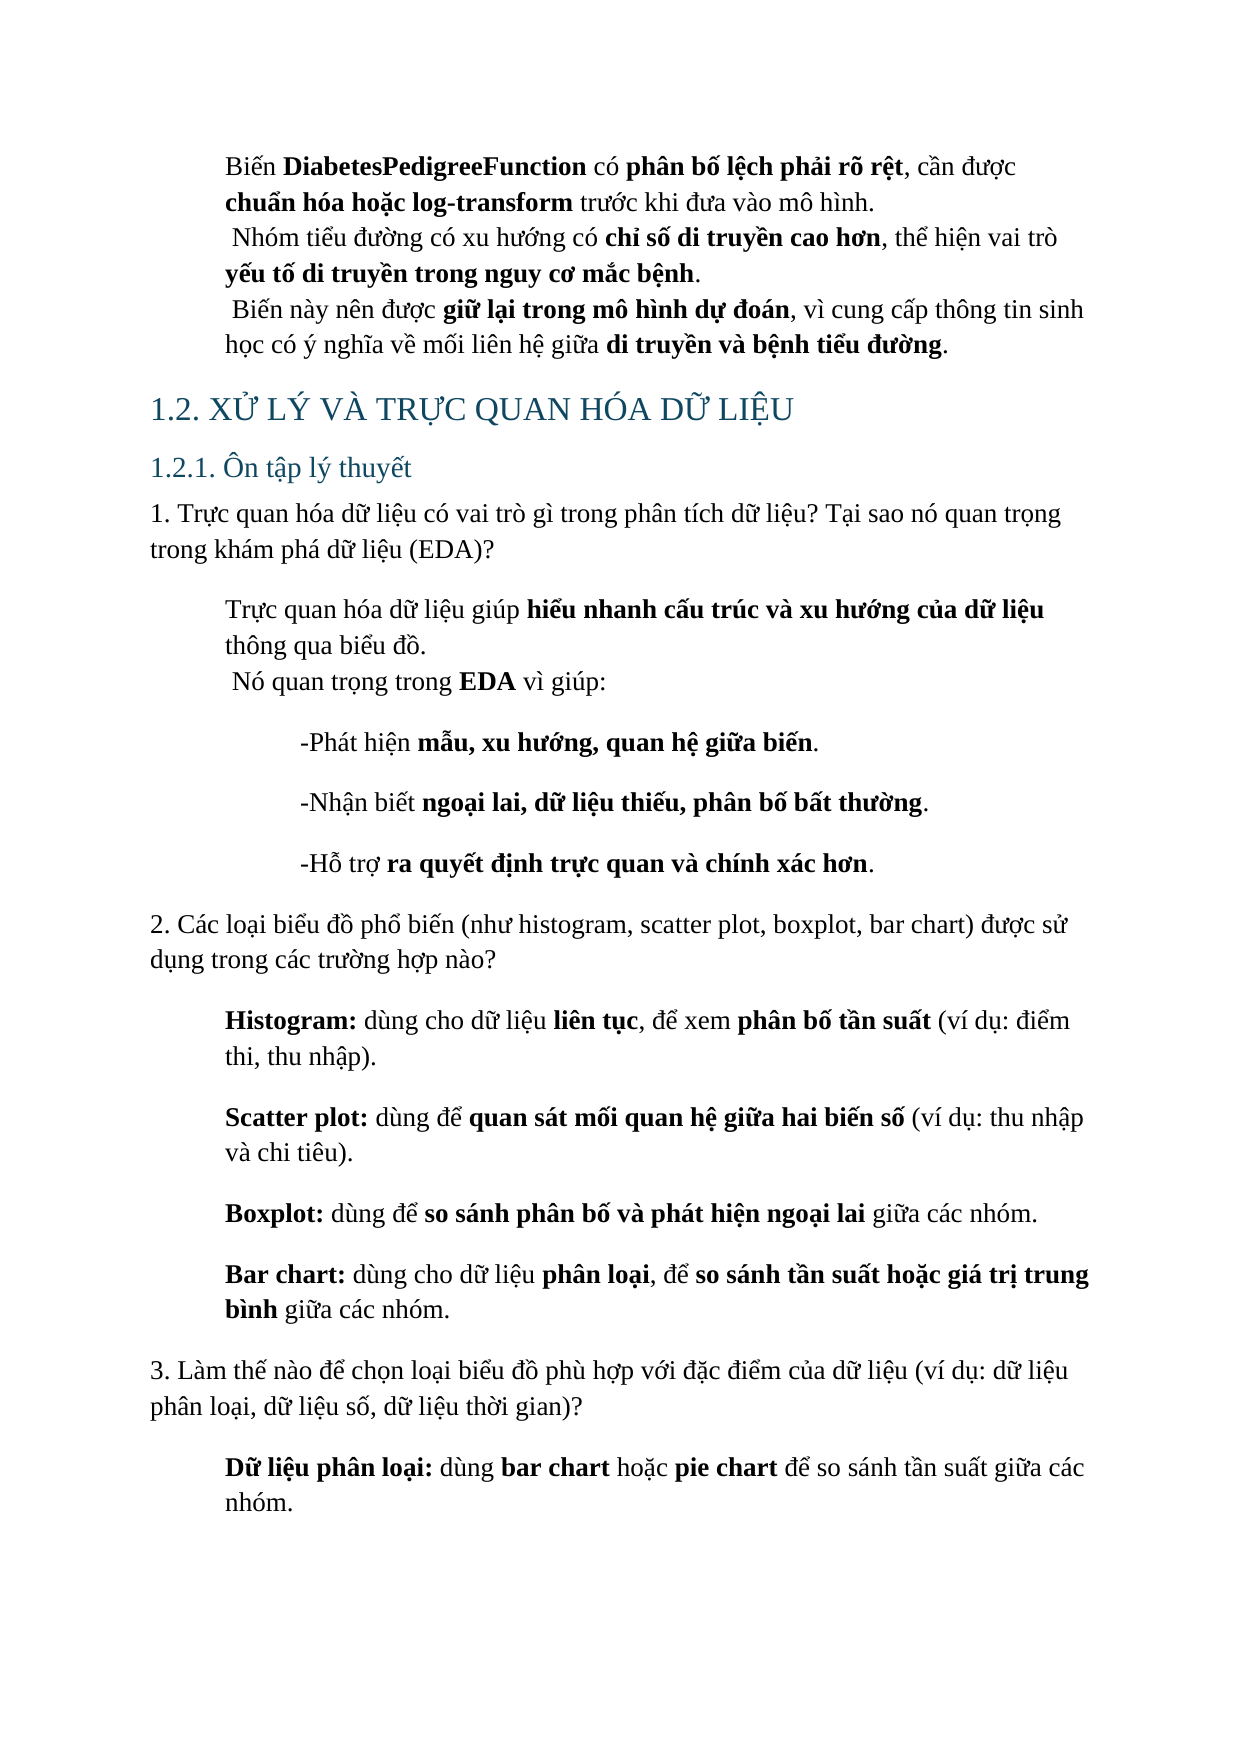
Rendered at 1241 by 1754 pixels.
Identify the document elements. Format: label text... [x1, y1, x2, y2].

text Biến DiabetesPedigreeFunction có phân bố lệch phải rõ rệt, cần được chuẩn hóa hoặc log-transform trước khi đưa vào mô hình. Nhóm tiểu đường có xu hướng có chỉ số di truyền cao hơn, thể hiện vai trò yếu tố di truyền trong nguy cơ mắc bệnh. Biến này nên được giữ lại trong mô hình dự đoán, vì cung cấp thông tin sinh học có ý nghĩa về mối liên hệ giữa di truyền và bệnh tiểu đường. [225, 150, 1090, 360]
text Trực quan hóa dữ liệu giúp hiểu nhanh cấu trúc và xu hướng của dữ liệu thông qua biểu đồ. Nó quan trọng trong EDA vì giúp: [225, 593, 1090, 696]
text Histogram: dùng cho dữ liệu liên tục, để xem phân bố tần suất (ví dụ: điểm thi, thu nhập). [225, 1004, 1090, 1071]
text 3. Làm thế nào để chọn loại biểu đồ phù hợp với đặc điểm của dữ liệu (ví dụ: dữ liệu phân loại, dữ liệu số, dữ liệu thời gian)? [150, 1354, 1090, 1421]
text -Hỗ trợ ra quyết định trực quan và chính xác hơn. [300, 847, 1090, 878]
text 2. Các loại biểu đồ phổ biến (như histogram, scatter plot, boxplot, bar chart) được sử dụng trong các trường hợp nào? [150, 908, 1090, 975]
text 1. Trực quan hóa dữ liệu có vai trò gì trong phân tích dữ liệu? Tại sao nó quan trọng trong khám phá dữ liệu (EDA)? [150, 497, 1090, 564]
text -Nhận biết ngoại lai, dữ liệu thiếu, phân bố bất thường. [300, 786, 1090, 817]
subtitle 1.2.1. Ôn tập lý thuyết [150, 450, 1090, 484]
text Bar chart: dùng cho dữ liệu phân loại, để so sánh tần suất hoặc giá trị trung bình giữa các nhóm. [225, 1258, 1090, 1325]
subtitle 1.2. XỬ LÝ VÀ TRỰC QUAN HÓA DỮ LIỆU [150, 389, 1090, 428]
text Boxplot: dùng để so sánh phân bố và phát hiện ngoại lai giữa các nhóm. [225, 1197, 1090, 1228]
text -Phát hiện mẫu, xu hướng, quan hệ giữa biến. [300, 726, 1090, 757]
text Scatter plot: dùng để quan sát mối quan hệ giữa hai biến số (ví dụ: thu nhập và chi tiêu). [225, 1101, 1090, 1168]
text Dữ liệu phân loại: dùng bar chart hoặc pie chart để so sánh tần suất giữa các nhóm. [225, 1451, 1090, 1518]
